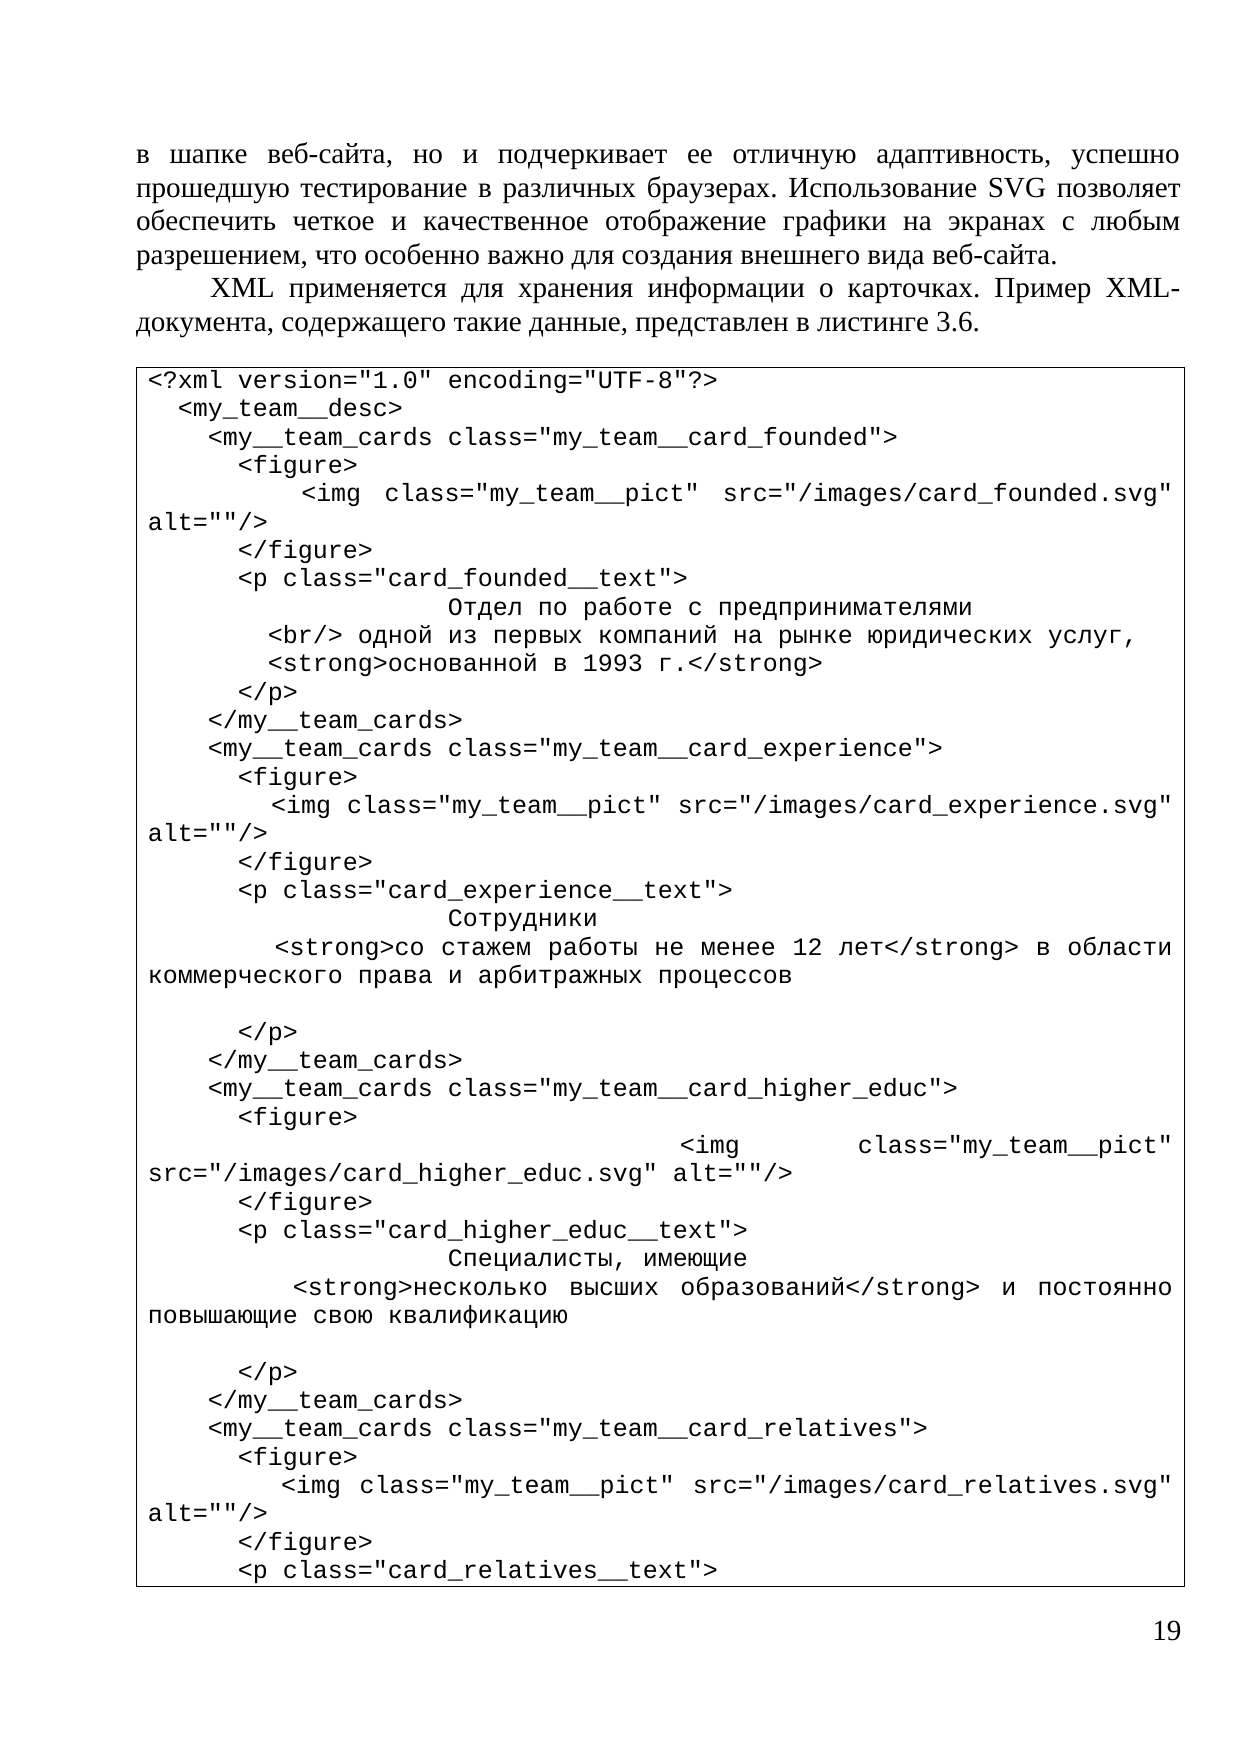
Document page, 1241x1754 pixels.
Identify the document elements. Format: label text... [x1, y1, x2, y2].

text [136, 136, 1181, 270]
text XML применяется для хранения информации о карточках. Пример XML-документа, содержащего такие данные, представлен в листинге 3.6. [136, 270, 1181, 337]
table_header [137, 368, 1184, 1586]
